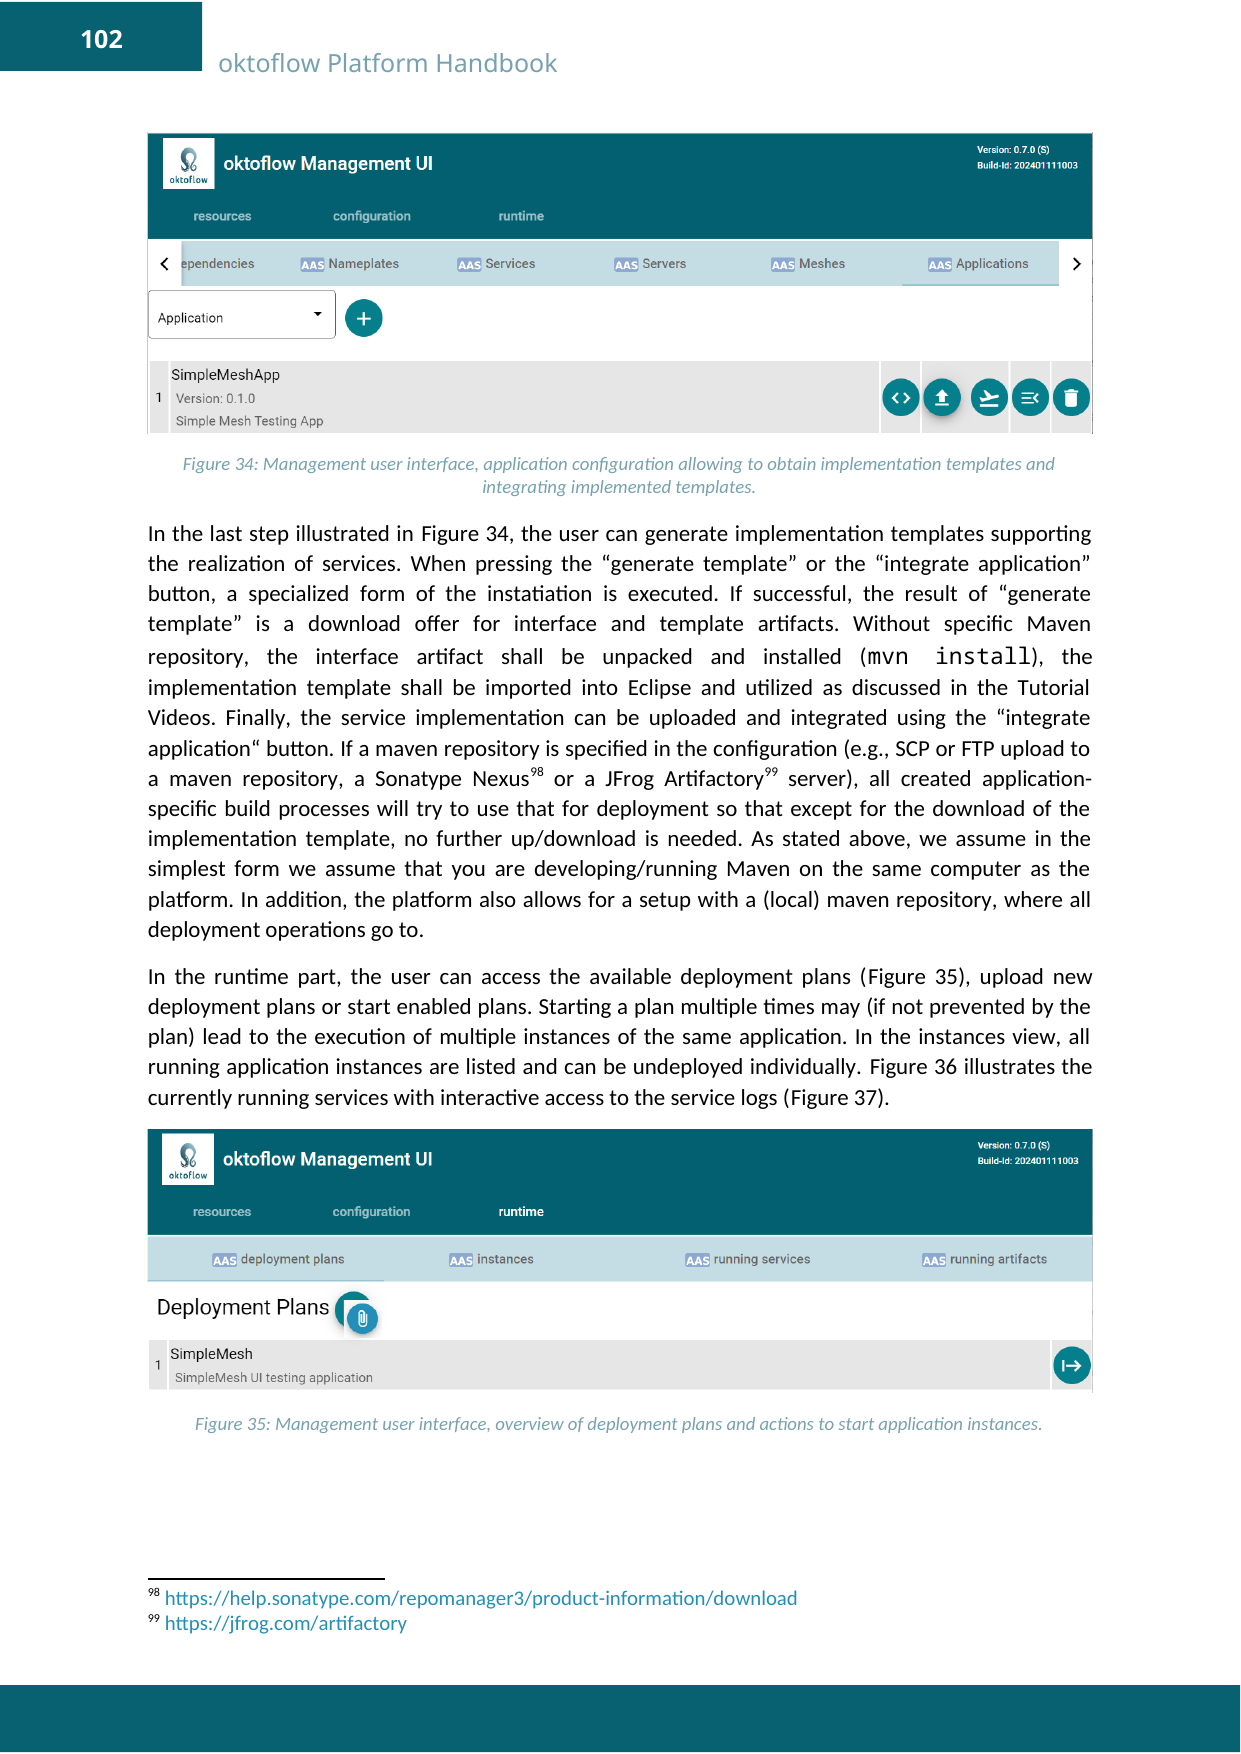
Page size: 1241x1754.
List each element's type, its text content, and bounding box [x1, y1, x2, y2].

text In the last step illustrated in Figure 34, the user can generate implementation templates supporting the realization of services. When pressing the “generate template” or the “integrate application” button, a specialized form of the instatiation is executed. If successful, the result of “generate template” is a download offer for interface and template artifacts. Without specific Maven repository, the interface artifact shall be unpacked and installed (mvn install), the implementation template shall be imported into Eclipse and utilized as discussed in the Tutorial Videos. Finally, the service implementation can be uploaded and integrated using the “integrate application“ button. If a maven repository is specified in the configuration (e.g., SCP or FTP upload to a maven repository, a Sonatype Nexus or a JFrog Artifactory server), all created application-specific build processes will try to use that for deployment so that except for the download of the implementation template, no further up/download is needed. As stated above, we assume in the simplest form we assume that you are developing/running Maven on the same computer as the platform. In addition, the platform also allows for a setup with a (local) maven repository, where all deployment operations go to. [148, 519, 1093, 943]
picture [147, 132, 1093, 434]
text Figure 34: Management user interface, application configuration allowing to obtain implementation templates and integrating implemented templates. [148, 452, 1093, 498]
text In the runtime part, the user can access the available deployment plans (Figure 35), upload new deployment plans or start enabled plans. Starting a plan multiple times may (if not prevented by the plan) lead to the execution of multiple instances of the same application. In the instances view, all running application instances are listed and can be undeployed individually. Figure 36 illustrates the currently running services with interactive access to the service logs (Figure 37). [148, 962, 1093, 1111]
picture [147, 1129, 1093, 1393]
text Figure 35: Management user interface, overview of deployment plans and actions to start application instances. [148, 1412, 1093, 1435]
